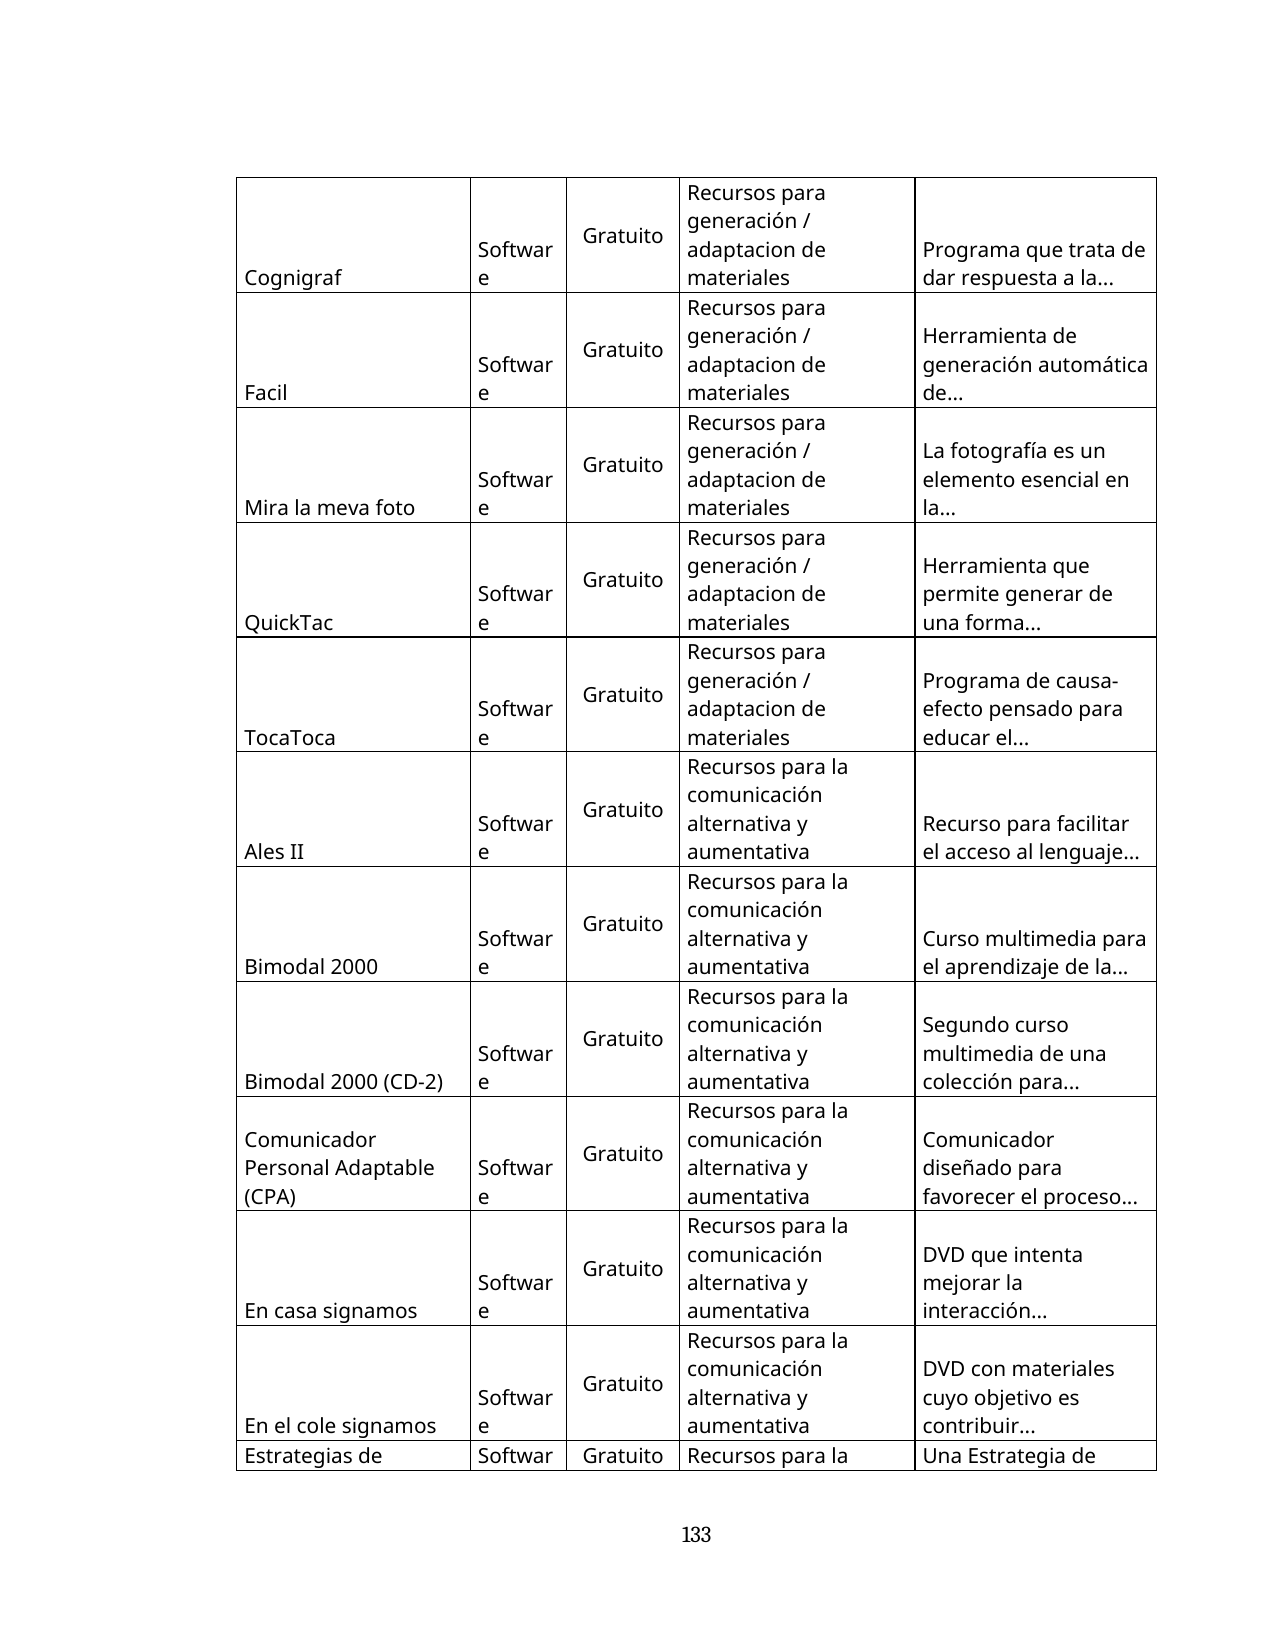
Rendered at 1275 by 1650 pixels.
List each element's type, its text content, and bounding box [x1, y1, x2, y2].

table_cell Gratuito [567, 408, 679, 522]
table_cell Software [471, 638, 566, 751]
table_cell Gratuito [567, 638, 679, 751]
table_cell Ales II [237, 752, 470, 866]
table_cell Mira la meva foto [237, 408, 470, 522]
table_cell En el cole signamos [237, 1326, 470, 1440]
table_cell Recursos para generación / adaptacion de materiales [680, 178, 914, 292]
table_cell Gratuito [567, 752, 679, 866]
table_cell Recursos para generación / adaptacion de materiales [680, 408, 914, 522]
table_cell Herramienta que permite generar de una forma... [916, 523, 1156, 636]
table_cell Software [471, 982, 566, 1096]
table_cell Gratuito [567, 1211, 679, 1325]
table_cell Bimodal 2000 [237, 867, 470, 981]
table_cell QuickTac [237, 523, 470, 636]
table_cell Comunicador Personal Adaptable (CPA) [237, 1097, 470, 1210]
table_cell Software [471, 752, 566, 866]
table_cell Recursos para la comunicación alternativa y aumentativa [680, 752, 914, 866]
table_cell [916, 1441, 1156, 1469]
table_cell Recursos para generación / adaptacion de materiales [680, 293, 914, 407]
table_cell DVD con materiales cuyo objetivo es contribuir... [916, 1326, 1156, 1440]
table_cell Software [471, 1326, 566, 1440]
table_cell Gratuito [567, 1441, 679, 1469]
table_cell Software [471, 1211, 566, 1325]
table_cell Recursos para generación / adaptacion de materiales [680, 523, 914, 636]
table_cell Gratuito [567, 293, 679, 407]
table_cell DVD que intenta mejorar la interacción... [916, 1211, 1156, 1325]
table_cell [237, 1441, 470, 1469]
table_cell Facil [237, 293, 470, 407]
table_cell La fotografía es un elemento esencial en la... [916, 408, 1156, 522]
table_cell Software [471, 1441, 566, 1469]
table_cell En casa signamos [237, 1211, 470, 1325]
table_cell Bimodal 2000 (CD-2) [237, 982, 470, 1096]
table_cell Software [471, 408, 566, 522]
table_cell Gratuito [567, 982, 679, 1096]
table_cell Programa que trata de dar respuesta a la... [916, 178, 1156, 292]
table_cell Curso multimedia para el aprendizaje de la... [916, 867, 1156, 981]
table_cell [680, 1326, 914, 1440]
table_cell Gratuito [567, 523, 679, 636]
table_cell Cognigraf [237, 178, 470, 292]
table_cell Recursos para la comunicación alternativa y aumentativa [680, 982, 914, 1096]
table_cell Software [471, 178, 566, 292]
table_cell Software [471, 523, 566, 636]
table_cell Recursos para la comunicación alternativa y aumentativa [680, 1211, 914, 1325]
table_cell Recursos para la comunicación alternativa y aumentativa [680, 867, 914, 981]
table_cell Comunicador diseñado para favorecer el proceso... [916, 1097, 1156, 1210]
table_cell Software [471, 293, 566, 407]
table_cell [680, 1441, 914, 1469]
table_cell Gratuito [567, 1326, 679, 1440]
table_cell Herramienta de generación automática de... [916, 293, 1156, 407]
table_cell Recursos para generación / adaptacion de materiales [680, 638, 914, 751]
table_cell Software [471, 867, 566, 981]
table_cell Programa de causa-efecto pensado para educar el... [916, 638, 1156, 751]
table_cell Software [471, 1097, 566, 1210]
table_cell Segundo curso multimedia de una colección para... [916, 982, 1156, 1096]
table_cell Gratuito [567, 867, 679, 981]
table_cell Recursos para la comunicación alternativa y aumentativa [680, 1097, 914, 1210]
table_cell TocaToca [237, 638, 470, 751]
table_cell Gratuito [567, 1097, 679, 1210]
table_cell Gratuito [567, 178, 679, 292]
table_cell Recurso para facilitar el acceso al lenguaje... [916, 752, 1156, 866]
